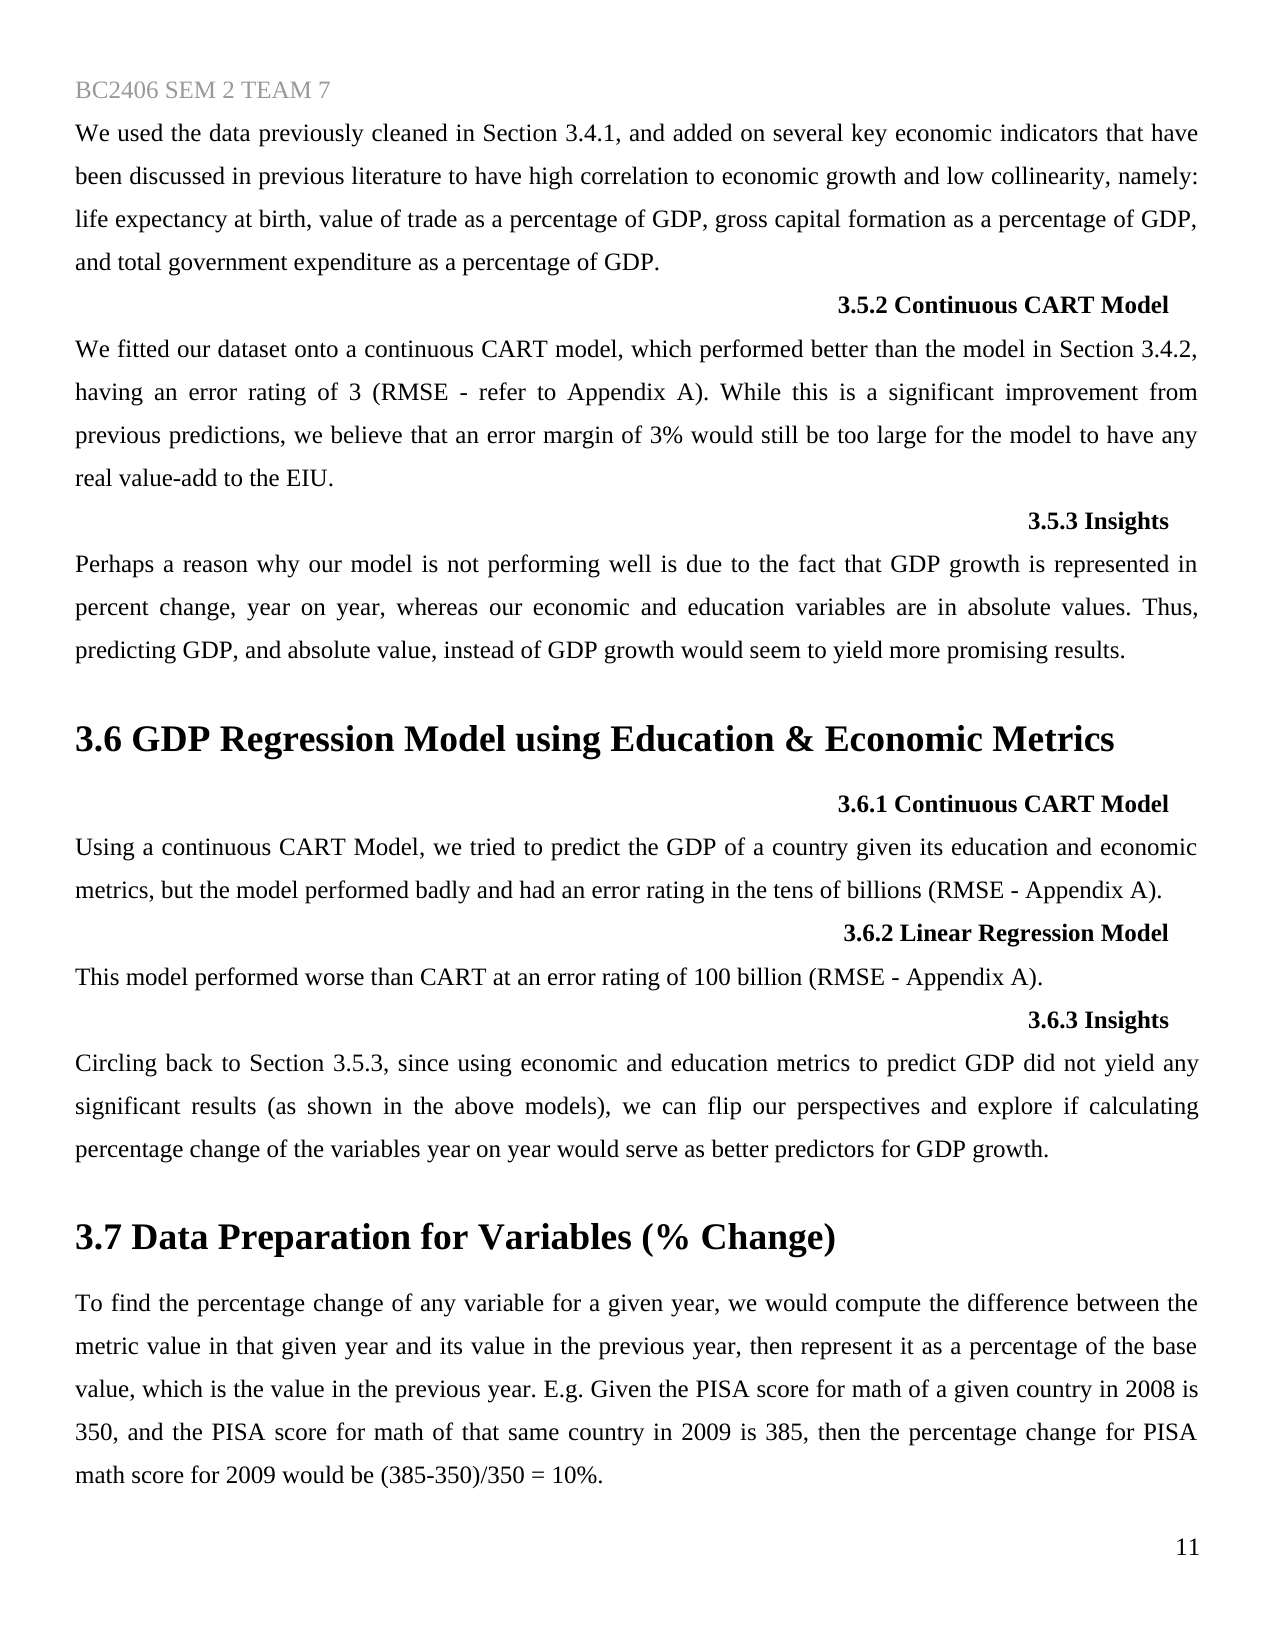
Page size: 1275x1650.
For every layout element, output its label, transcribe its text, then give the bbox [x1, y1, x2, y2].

text This model performed worse than CART at an error rating of 100 billion (RMSE - Appendix A). [75, 962, 1200, 990]
subtitle 3.5.3 Insights [75, 506, 1169, 535]
text Perhaps a reason why our model is not performing well is due to the fact that GDP growth is represented in percent change, year on year, whereas our economic and education variables are in absolute values. Thus, predicting GDP, and absolute value, instead of GDP growth would seem to yield more promising results. [75, 549, 1200, 664]
subtitle 3.6.3 Insights [75, 1005, 1169, 1033]
subtitle 3.6.2 Linear Regression Model [75, 918, 1169, 947]
text Using a continuous CART Model, we tried to predict the GDP of a country given its education and economic metrics, but the model performed badly and had an error rating in the tens of billions (RMSE - Appendix A). [75, 832, 1200, 904]
subtitle 3.6.1 Continuous CART Model [75, 789, 1169, 818]
subtitle 3.6 GDP Regression Model using Education & Economic Metrics [75, 716, 1200, 759]
text To find the percentage change of any variable for a given year, we would compute the difference between the metric value in that given year and its value in the previous year, then represent it as a percentage of the base value, which is the value in the previous year. E.g. Given the PISA score for math of a given country in 2008 is 350, and the PISA score for math of that same country in 2009 is 385, then the percentage change for PISA math score for 2009 would be (385-350)/350 = 10%. [75, 1288, 1200, 1489]
subtitle 3.5.2 Continuous CART Model [75, 291, 1169, 319]
subtitle 3.7 Data Preparation for Variables (% Change) [75, 1215, 1200, 1258]
text Circling back to Section 3.5.3, since using economic and education metrics to predict GDP did not yield any significant results (as shown in the above models), we can flip our perspectives and explore if calculating percentage change of the variables year on year would serve as better predictors for GDP growth. [75, 1048, 1200, 1163]
text We fitted our dataset onto a continuous CART model, which performed better than the model in Section 3.4.2, having an error rating of 3 (RMSE - refer to Appendix A). While this is a significant improvement from previous predictions, we believe that an error margin of 3% would still be too large for the model to have any real value-add to the EIU. [75, 334, 1200, 492]
text We used the data previously cleaned in Section 3.4.1, and added on several key economic indicators that have been discussed in previous literature to have high correlation to economic growth and low collinearity, namely: life expectancy at birth, value of trade as a percentage of GDP, gross capital formation as a percentage of GDP, and total government expenditure as a percentage of GDP. [75, 118, 1200, 276]
